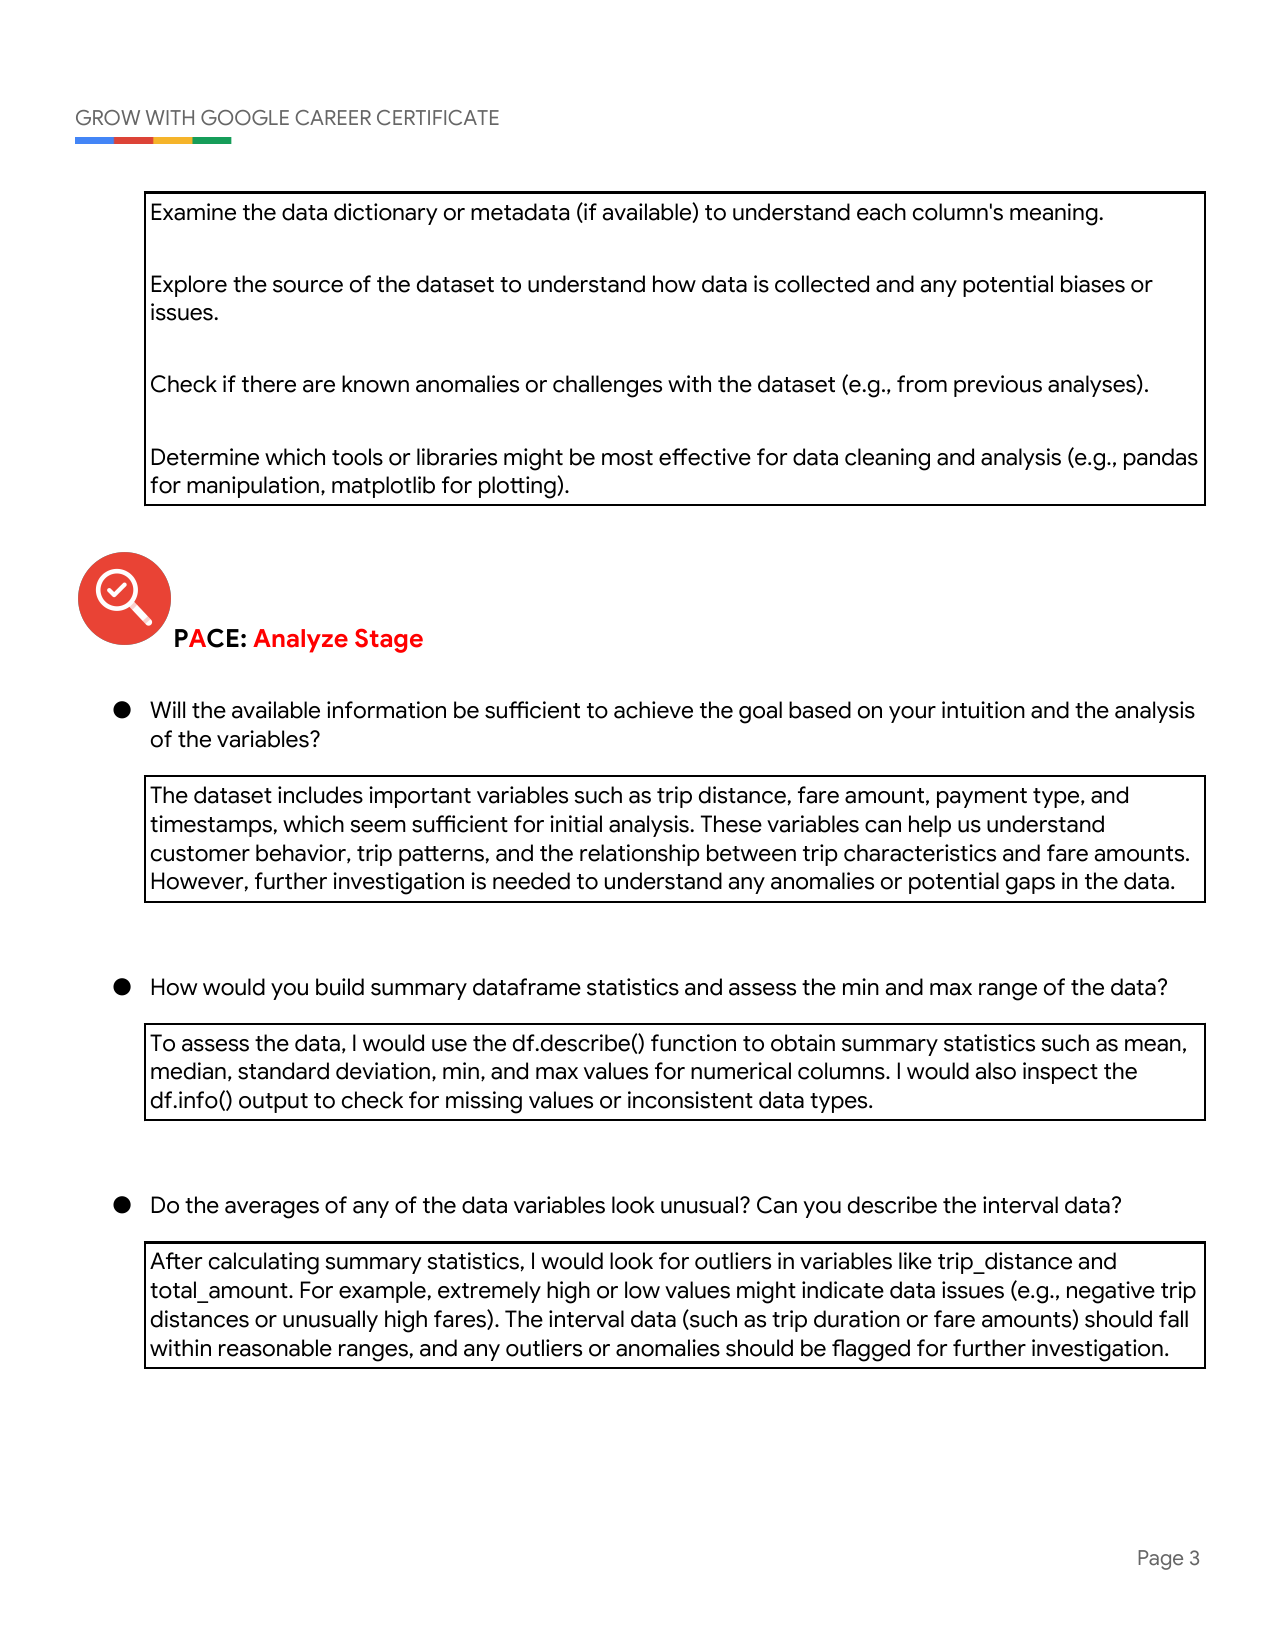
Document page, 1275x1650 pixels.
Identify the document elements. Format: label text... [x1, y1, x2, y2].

text Explore the source of the dataset to understand how data is collected and any potential biases or issues. [146, 263, 1204, 327]
text To assess the data, I would use the df.describe() function to obtain summary statistics such as mean, median, standard deviation, min, and max values for numerical columns. I would also inspect the df.info() output to check for missing values or inconsistent data types. [146, 1025, 1204, 1119]
text Examine the data dictionary or metadata (if available) to understand each column's meaning. [146, 194, 1204, 226]
picture [75, 549, 173, 648]
text Check if there are known anomalies or challenges with the dataset (e.g., from previous analyses). [146, 364, 1204, 399]
text Determine which tools or libraries might be most effective for data cleaning and analysis (e.g., pandas for manipulation, matplotlib for plotting). [146, 436, 1204, 504]
picture [75, 137, 232, 144]
text The dataset includes important variables such as trip distance, fare amount, payment type, and timestamps, which seem sufficient for initial analysis. These variables can help us understand customer behavior, trip patterns, and the relationship between trip characteristics and fare amounts. However, further investigation is needed to understand any anomalies or potential gaps in the data. [146, 777, 1204, 901]
list How would you build summary dataframe statistics and assess the min and max range of the data? [112, 973, 1200, 1002]
list Will the available information be sufficient to achieve the goal based on your intuition and the analysis of the variables? [112, 697, 1200, 754]
list Do the averages of any of the data variables look unusual? Can you describe the interval data? [112, 1192, 1200, 1221]
text After calculating summary statistics, I would look for outliers in variables like trip_distance and total_amount. For example, extremely high or low values might indicate data issues (e.g., negative trip distances or unusually high fares). The interval data (such as trip duration or fare amounts) should fall within reasonable ranges, and any outliers or anomalies should be flagged for further investigation. [146, 1244, 1204, 1367]
text PACE: Analyze Stage [75, 550, 1200, 655]
